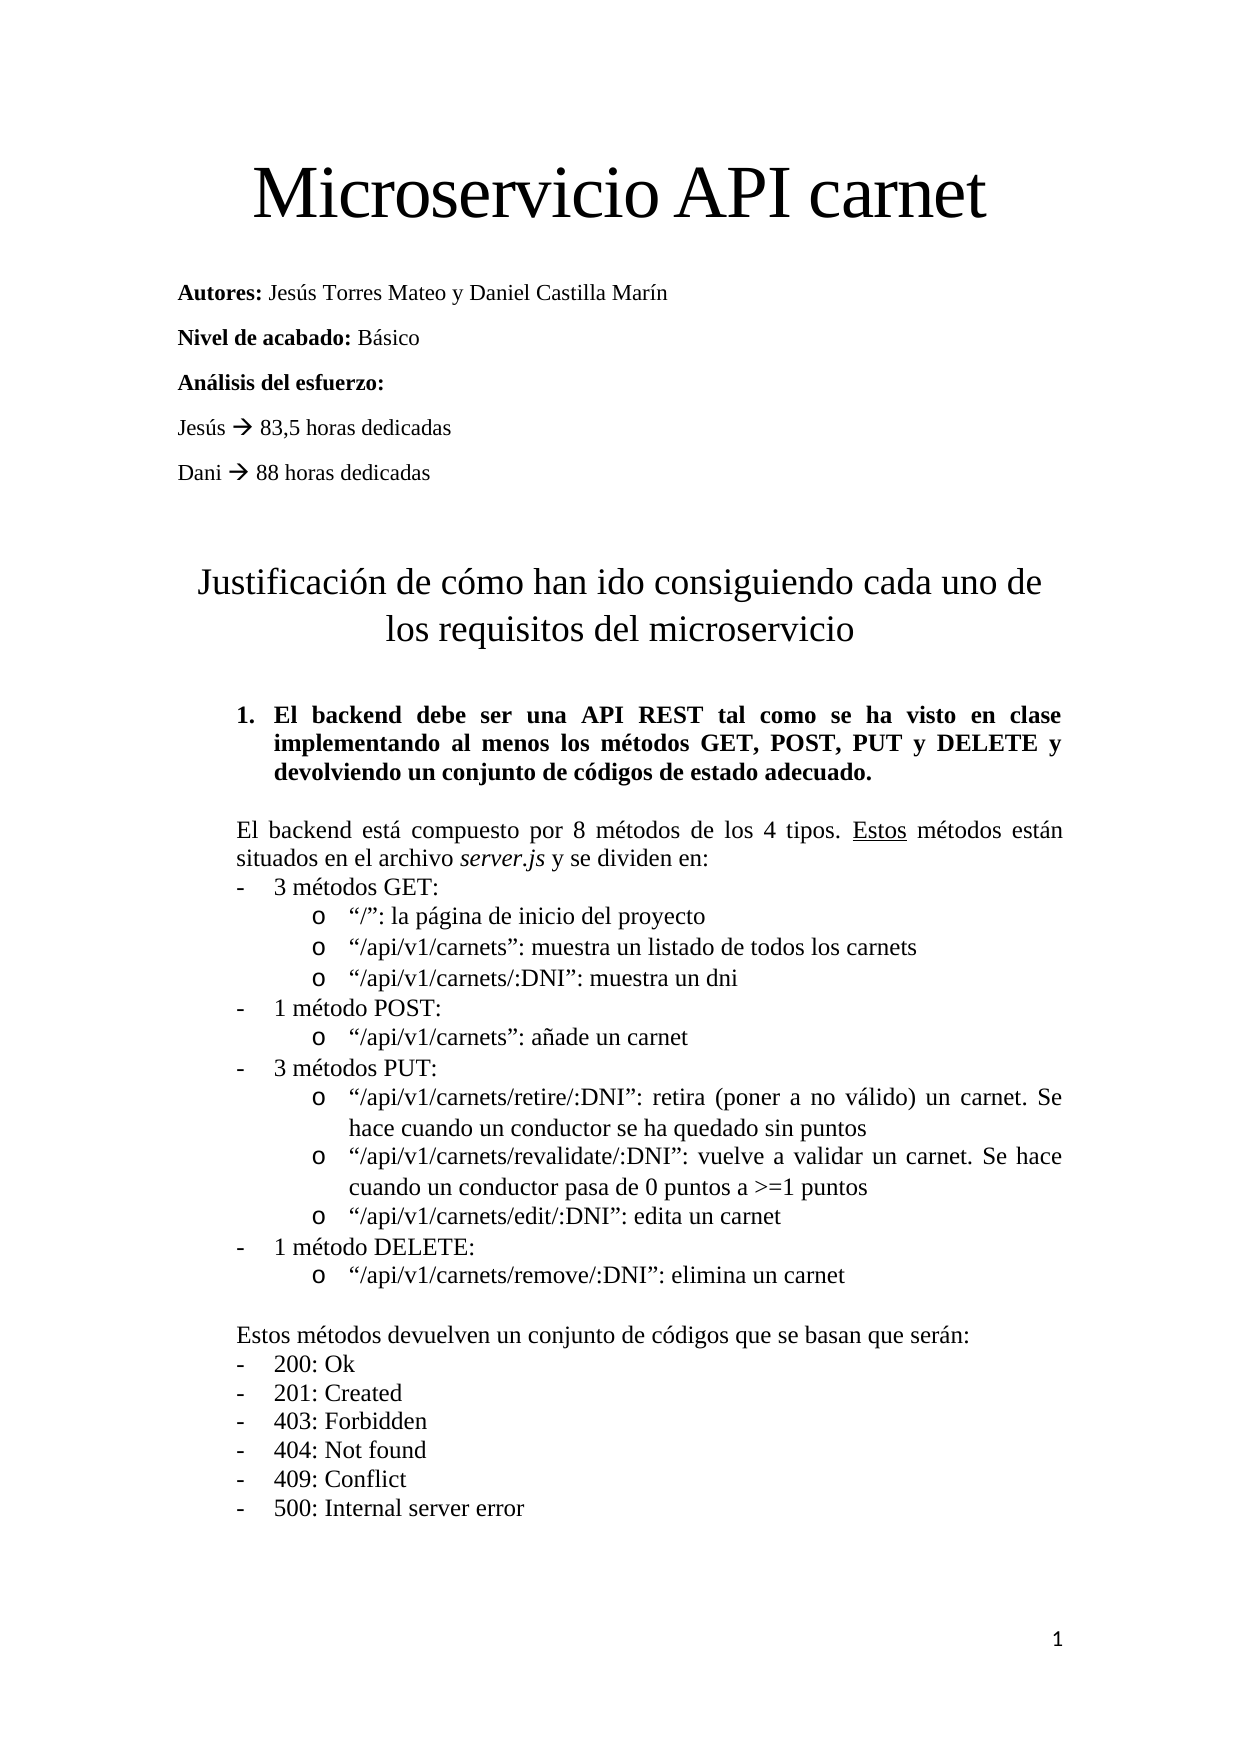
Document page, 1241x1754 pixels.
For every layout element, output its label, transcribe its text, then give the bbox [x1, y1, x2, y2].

list 403: Forbidden [236, 1406, 1063, 1435]
list “/api/v1/carnets/revalidate/:DNI”: vuelve a validar un carnet. Se hace cuando un conductor pasa de 0 puntos a >=1 puntos [311, 1141, 1063, 1201]
list “/api/v1/carnets/retire/:DNI”: retira (poner a no válido) un carnet. Se hace cuando un conductor se ha quedado sin puntos [311, 1082, 1063, 1141]
text Jesús 83,5 horas dedicadas [177, 414, 1063, 441]
text Nivel de acabado: Básico [177, 324, 1063, 350]
list 3 métodos GET: [236, 872, 1063, 901]
list “/api/v1/carnets/edit/:DNI”: edita un carnet [311, 1201, 1063, 1232]
list 1 método POST: [236, 993, 1063, 1022]
list El backend debe ser una API REST tal como se ha visto en clase implementando al menos los métodos GET, POST, PUT y DELETE y devolviendo un conjunto de códigos de estado adecuado. [236, 700, 1063, 786]
list 409: Conflict [236, 1464, 1063, 1493]
text Análisis del esfuerzo: [177, 369, 1063, 396]
list “/”: la página de inicio del proyecto [311, 901, 1063, 932]
list 1 método DELETE: [236, 1232, 1063, 1261]
list “/api/v1/carnets”: añade un carnet [311, 1022, 1063, 1053]
subtitle Justificación de cómo han ido consiguiendo cada uno de los requisitos del microservicio [177, 560, 1063, 649]
list 200: Ok [236, 1349, 1063, 1378]
list “/api/v1/carnets”: muestra un listado de todos los carnets [311, 932, 1063, 963]
title Microservicio API carnet [177, 148, 1063, 234]
text Autores: Jesús Torres Mateo y Daniel Castilla Marín [177, 279, 1063, 305]
text Estos métodos devuelven un conjunto de códigos que se basan que serán: [236, 1320, 1063, 1349]
list 3 métodos PUT: [236, 1053, 1063, 1082]
list 404: Not found [236, 1435, 1063, 1464]
list “/api/v1/carnets/remove/:DNI”: elimina un carnet [311, 1261, 1063, 1291]
text Dani 88 horas dedicadas [177, 459, 1063, 486]
text El backend está compuesto por 8 métodos de los 4 tipos. Estos métodos están situados en el archivo server.js y se dividen en: [236, 815, 1063, 872]
list 500: Internal server error [236, 1493, 1063, 1521]
list 201: Created [236, 1378, 1063, 1406]
list “/api/v1/carnets/:DNI”: muestra un dni [311, 963, 1063, 993]
